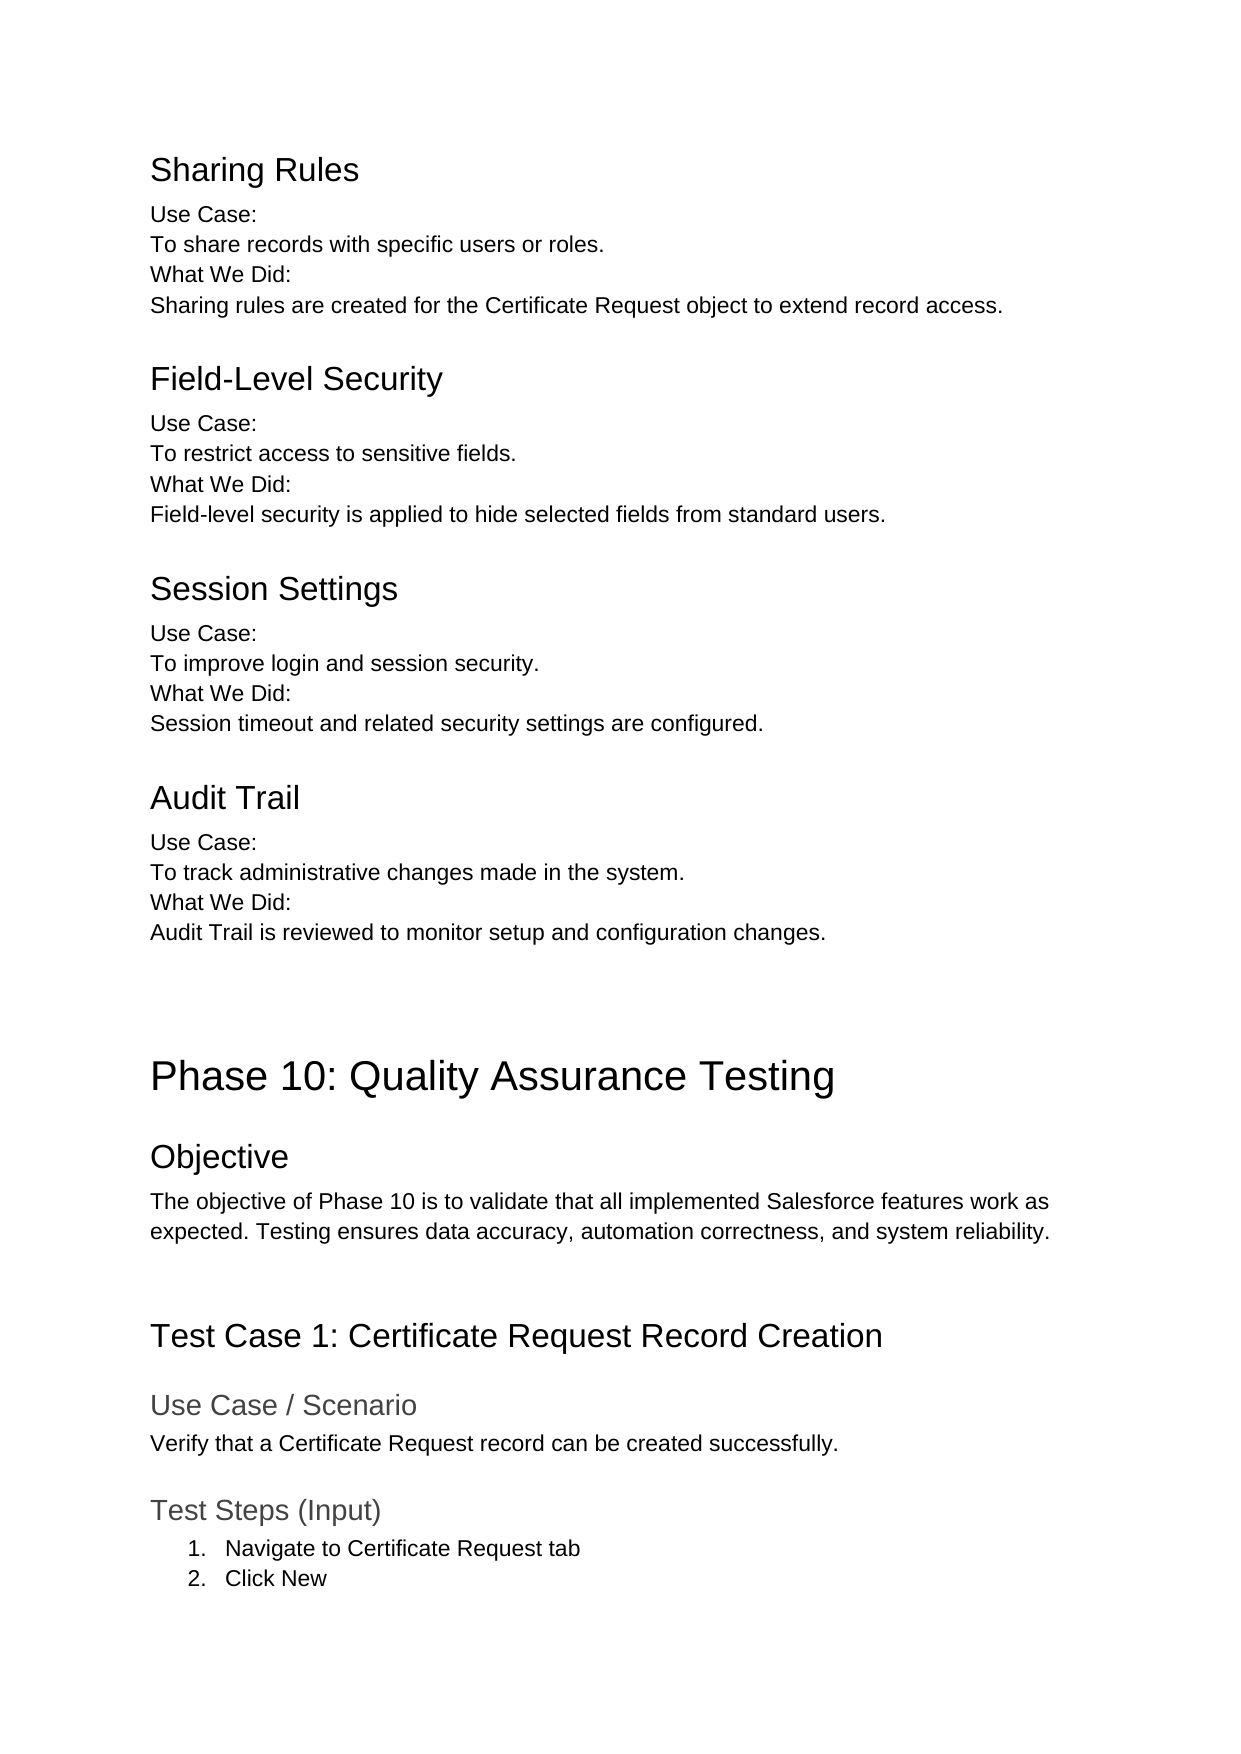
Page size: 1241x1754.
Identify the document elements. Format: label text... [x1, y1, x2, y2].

text Verify that a Certificate Request record can be created successfully. [150, 1430, 1090, 1456]
subtitle Use Case / Scenario [150, 1388, 1090, 1421]
subtitle Audit Trail [150, 778, 1090, 816]
subtitle Test Case 1: Certificate Request Record Creation [150, 1316, 1090, 1354]
subtitle Phase 10: Quality Assurance Testing [150, 1052, 1090, 1099]
subtitle Sharing Rules [150, 150, 1090, 188]
subtitle Objective [150, 1137, 1090, 1176]
subtitle Field‑Level Security [150, 359, 1090, 398]
text Use Case: To track administrative changes made in the system. [150, 829, 1090, 885]
text What We Did: Field‑level security is applied to hide selected fields from standard users. [150, 471, 1090, 527]
subtitle Test Steps (Input) [150, 1493, 1090, 1527]
subtitle Session Settings [150, 568, 1090, 607]
list Navigate to Certificate Request tab [187, 1535, 1090, 1562]
text What We Did: Audit Trail is reviewed to monitor setup and configuration changes. [150, 889, 1090, 946]
text Use Case: To improve login and session security. [150, 619, 1090, 676]
text What We Did: Session timeout and related security settings are configured. [150, 680, 1090, 736]
text What We Did: Sharing rules are created for the Certificate Request object to extend record access. [150, 261, 1090, 318]
text The objective of Phase 10 is to validate that all implemented Salesforce features work as expected. Testing ensures data accuracy, automation correctness, and system reliability. [150, 1188, 1090, 1244]
list Click New [187, 1565, 1090, 1592]
text Use Case: To share records with specific users or roles. [150, 201, 1090, 257]
text Use Case: To restrict access to sensitive fields. [150, 410, 1090, 467]
